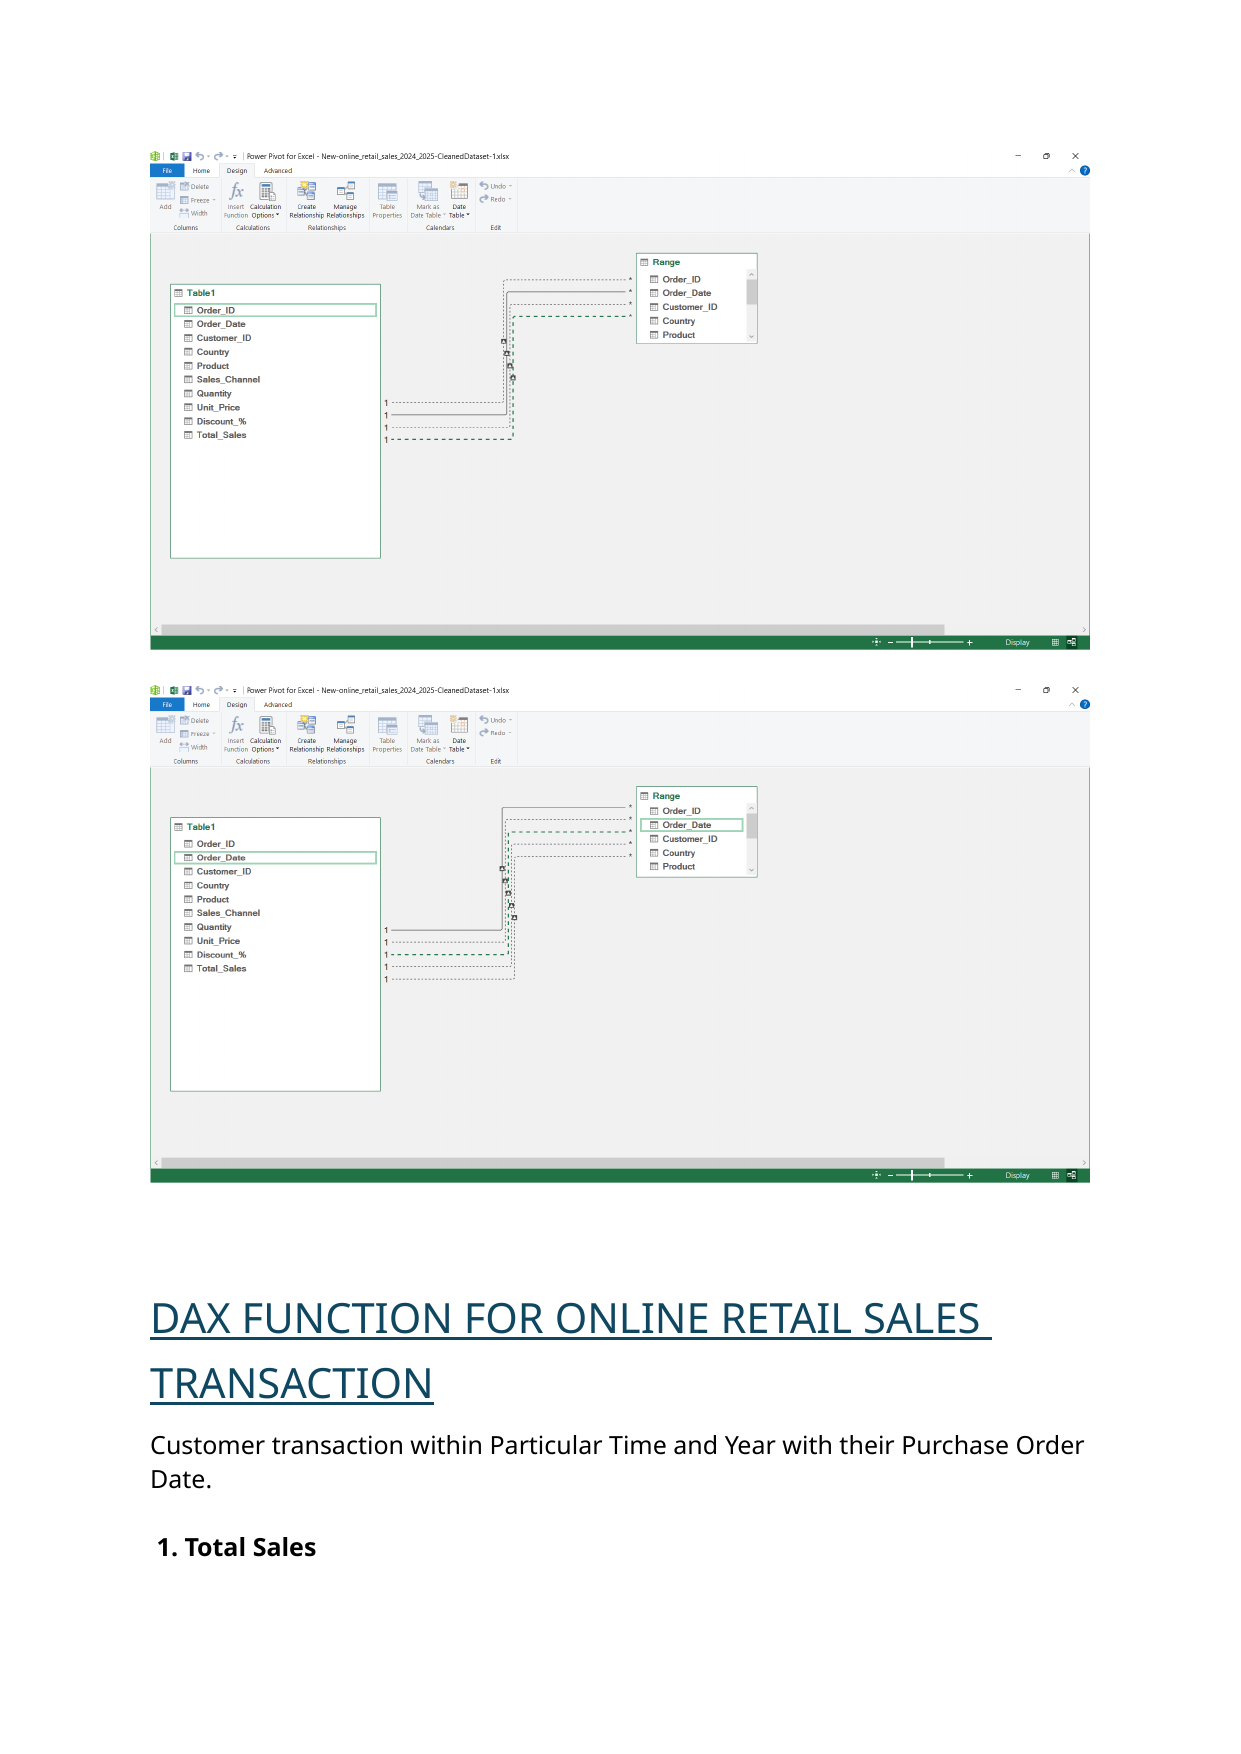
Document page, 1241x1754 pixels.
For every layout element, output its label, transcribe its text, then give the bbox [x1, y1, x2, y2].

picture [150, 683, 1091, 1183]
text 1. Total Sales [150, 1529, 1090, 1564]
subtitle DAX FUNCTION FOR ONLINE RETAIL SALES TRANSACTION [150, 1289, 1090, 1411]
picture [150, 150, 1091, 650]
text Customer transaction within Particular Time and Year with their Purchase Order Date. [150, 1427, 1090, 1496]
